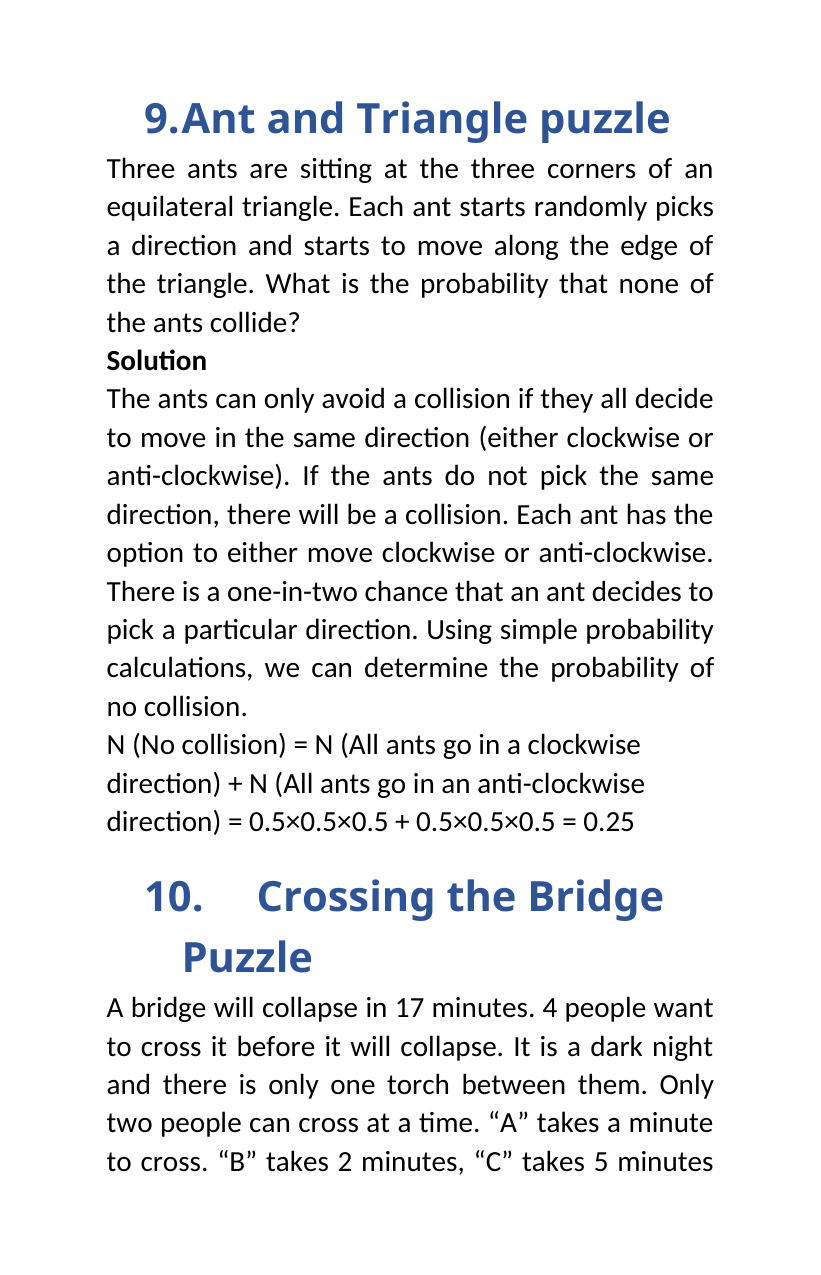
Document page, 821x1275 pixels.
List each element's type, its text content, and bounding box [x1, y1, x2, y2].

text Solution [106, 342, 714, 378]
subtitle Ant and Triangle puzzle [144, 89, 714, 145]
text Three ants are sitting at the three corners of an equilateral triangle. Each ant starts randomly picks a direction and starts to move along the edge of the triangle. What is the probability that none of the ants collide? [106, 150, 714, 339]
subtitle Crossing the Bridge Puzzle [144, 867, 714, 985]
text N (No collision) = N (All ants go in a clockwise direction) + N (All ants go in an anti-clockwise direction) = 0.5×0.5×0.5 + 0.5×0.5×0.5 = 0.25 [106, 726, 714, 839]
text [106, 989, 714, 1179]
text The ants can only avoid a collision if they all decide to move in the same direction (either clockwise or anti-clockwise). If the ants do not pick the same direction, there will be a collision. Each ant has the option to either move clockwise or anti-clockwise. There is a one-in-two chance that an ant decides to pick a particular direction. Using simple probability calculations, we can determine the probability of no collision. [106, 381, 714, 724]
